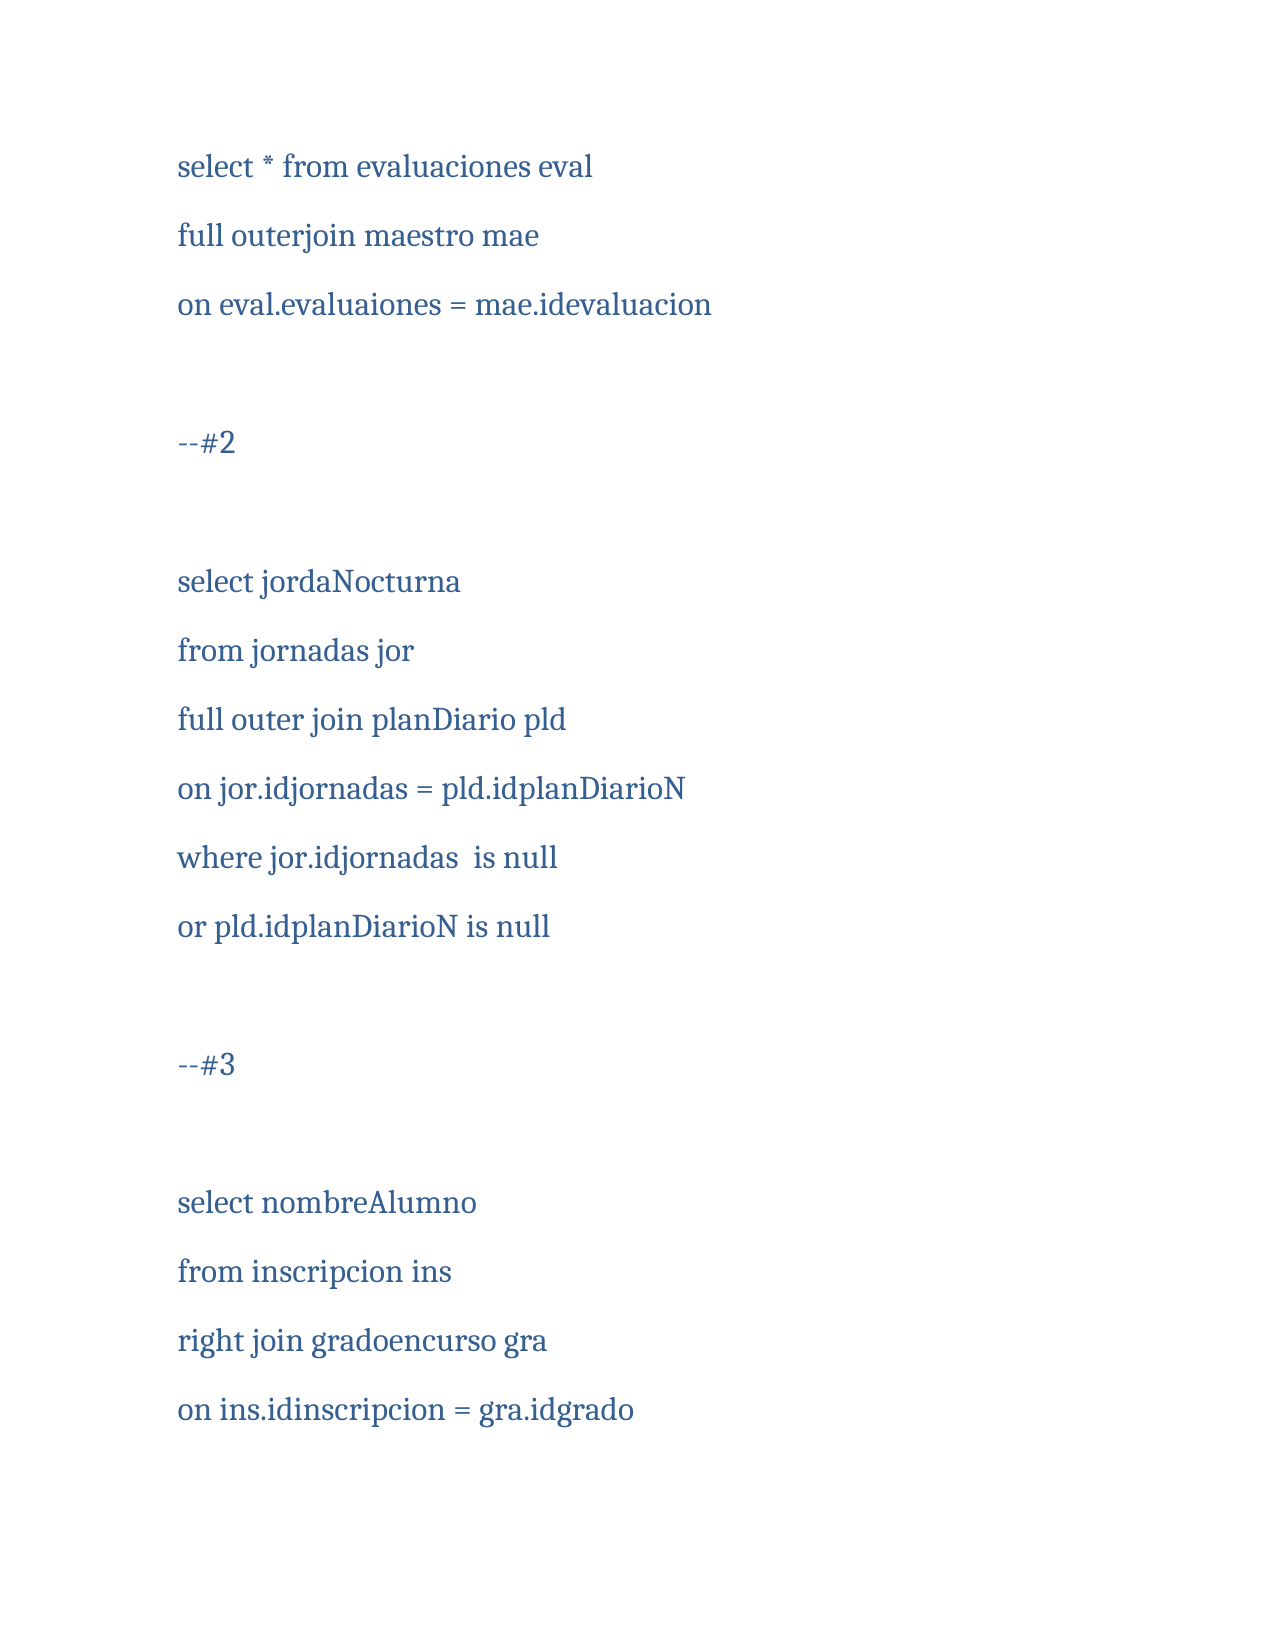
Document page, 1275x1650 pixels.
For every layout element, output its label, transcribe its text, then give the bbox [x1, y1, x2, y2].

subtitle from inscripcion ins [177, 1253, 1098, 1291]
subtitle right join gradoencurso gra [177, 1322, 1098, 1360]
subtitle full outer join planDiario pld [177, 700, 1098, 738]
subtitle --#2 [177, 424, 1098, 462]
subtitle --#3 [177, 1046, 1098, 1084]
subtitle or pld.idplanDiarioN is null [177, 907, 1098, 946]
subtitle where jor.idjornadas is null [177, 838, 1098, 877]
subtitle from jornadas jor [177, 631, 1098, 669]
subtitle on jor.idjornadas = pld.idplanDiarioN [177, 769, 1098, 808]
subtitle on ins.idinscripcion = gra.idgrado [177, 1391, 1098, 1429]
subtitle select nombreAlumno [177, 1184, 1098, 1222]
subtitle full outerjoin maestro mae [177, 217, 1098, 255]
subtitle select jordaNocturna [177, 562, 1098, 600]
subtitle select * from evaluaciones eval [177, 148, 1098, 186]
subtitle on eval.evaluaiones = mae.idevaluacion [177, 286, 1098, 324]
